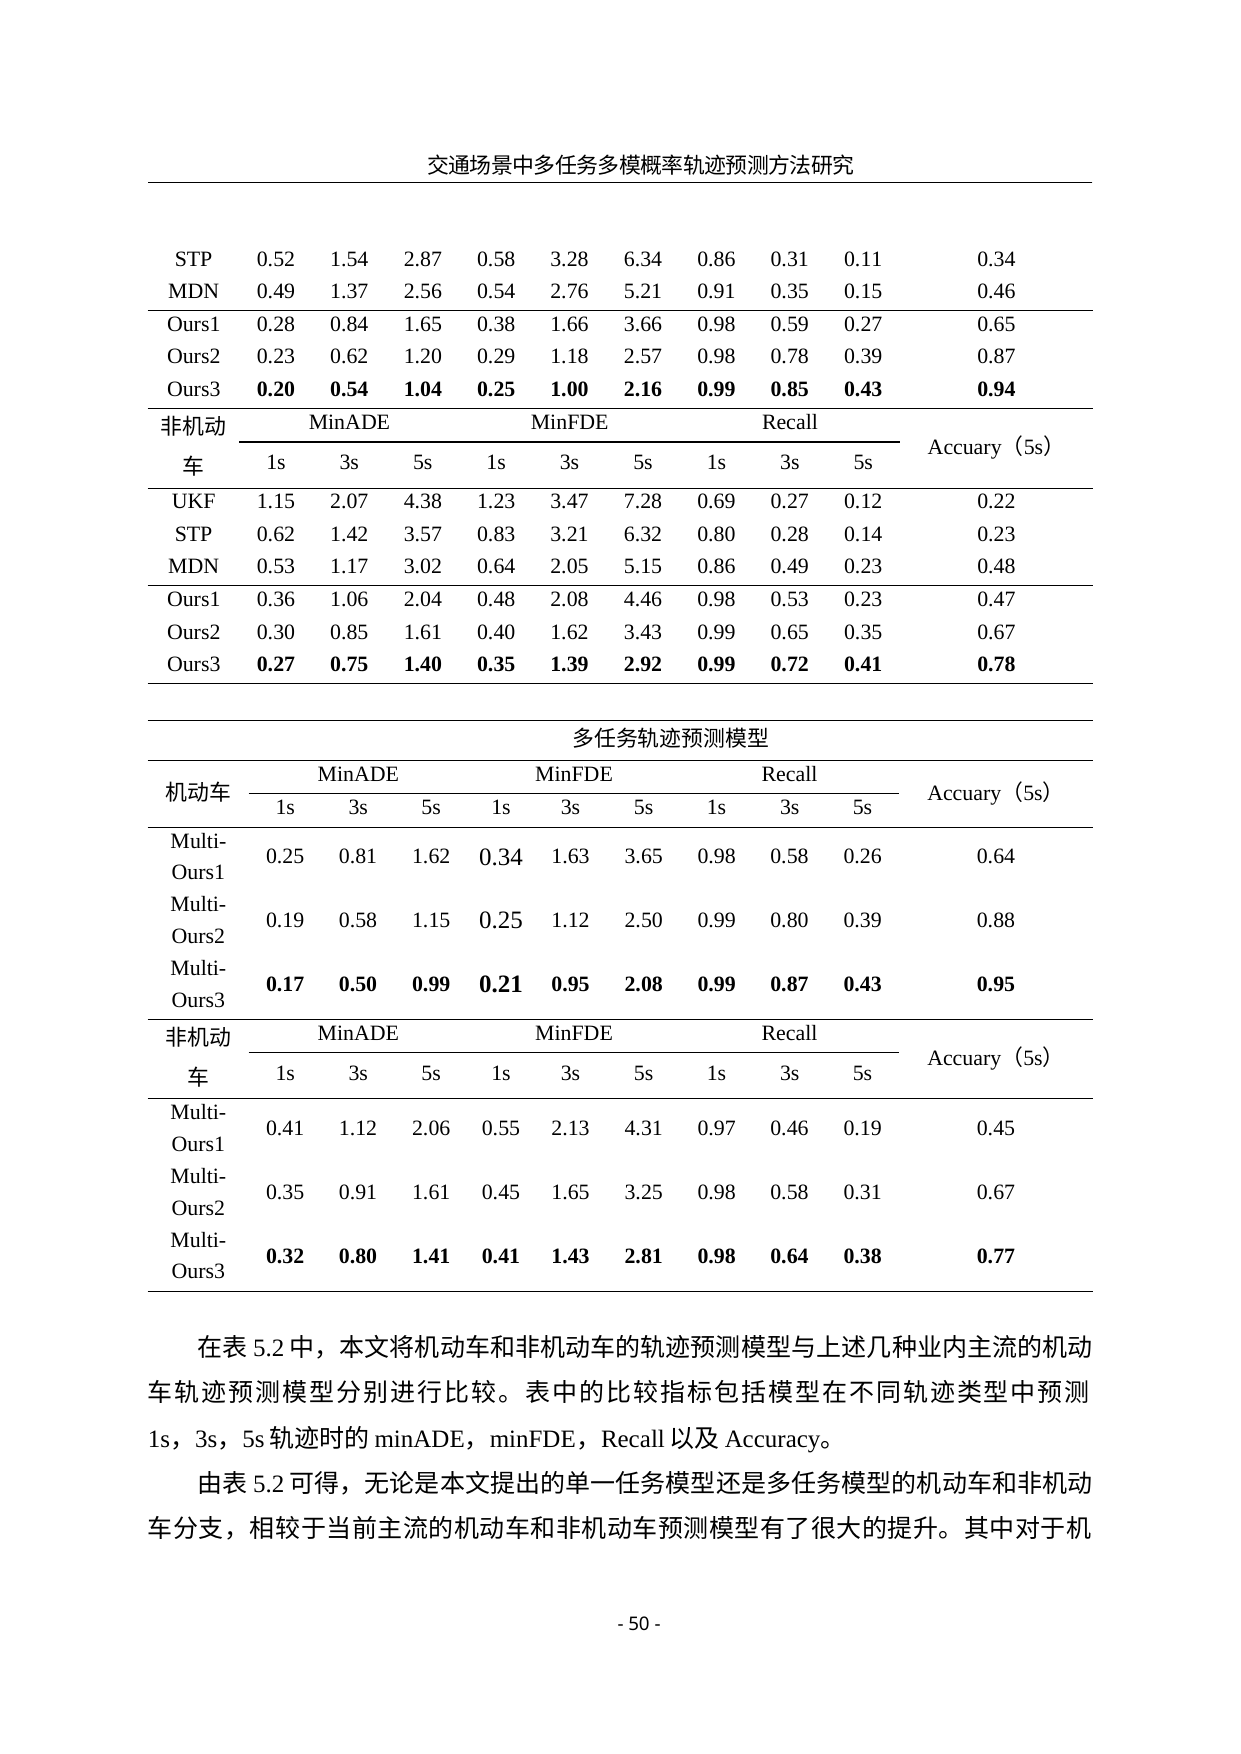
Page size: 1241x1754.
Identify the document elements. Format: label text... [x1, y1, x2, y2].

table_cell 0.94 [900, 376, 1092, 408]
table_cell 1.43 [534, 1227, 607, 1291]
table_cell 1.37 [313, 278, 386, 310]
table_cell 1.40 [386, 651, 459, 683]
table_cell 0.28 [753, 521, 826, 553]
table_cell 0.62 [239, 521, 312, 553]
table_cell 0.35 [826, 619, 900, 651]
table_cell 0.69 [680, 489, 753, 521]
table_cell 0.23 [900, 521, 1092, 553]
table_cell MinADE [249, 1020, 468, 1052]
table_cell 0.64 [459, 553, 533, 585]
table_cell 0.26 [826, 828, 899, 891]
table_cell 1.62 [394, 828, 468, 891]
table_cell 1.42 [313, 521, 386, 553]
table_cell 0.65 [900, 311, 1092, 343]
table_cell 5s [606, 443, 679, 487]
table_cell 1.54 [313, 246, 386, 278]
table_cell 0.15 [826, 278, 900, 310]
text 在表5.2中，本文将机动车和非机动车的轨迹预测模型与上述几种业内主流的机动车轨迹预测模型分别进行比较。表中的比较指标包括模型在不同轨迹类型中预测1s，3s，5s轨迹时的minADE，minFDE，Recall以及Accuracy。 [148, 1328, 1092, 1454]
table_cell 0.23 [826, 553, 900, 585]
table_cell 1.61 [394, 1163, 468, 1227]
table_cell 0.86 [680, 553, 753, 585]
table_cell 0.83 [459, 521, 533, 553]
table_cell 0.38 [826, 1227, 899, 1291]
table_cell Multi-Ours3 [148, 955, 248, 1019]
table_cell 1.12 [321, 1099, 394, 1163]
table_cell 0.75 [313, 651, 386, 683]
table_cell 3.02 [386, 553, 459, 585]
table_cell 0.58 [459, 246, 533, 278]
table_cell 3s [534, 794, 607, 827]
table_cell 0.87 [753, 955, 826, 1019]
table_cell 0.99 [680, 891, 753, 955]
table_cell 0.81 [321, 828, 394, 891]
table_cell 1.20 [386, 344, 459, 376]
table_cell 0.23 [826, 586, 900, 619]
table_cell 0.22 [900, 489, 1092, 521]
table_cell STP [148, 246, 239, 278]
table_cell 0.25 [468, 891, 534, 955]
table_cell 0.99 [394, 955, 468, 1019]
table_cell 1s [468, 794, 534, 827]
table_cell Ours3 [148, 651, 239, 683]
table_cell MinFDE [468, 1020, 680, 1052]
table_cell 0.53 [753, 586, 826, 619]
table_cell 1.65 [386, 311, 459, 343]
table_cell 3s [753, 443, 826, 487]
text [148, 1463, 1092, 1545]
table_cell 0.58 [753, 828, 826, 891]
table_cell 0.62 [313, 344, 386, 376]
table_cell 0.29 [459, 344, 533, 376]
table_cell 2.50 [607, 891, 680, 955]
table_cell 0.98 [680, 344, 753, 376]
table_cell 1.39 [533, 651, 606, 683]
table_cell 0.36 [239, 586, 312, 619]
table_cell 0.43 [826, 955, 899, 1019]
table_cell 5.21 [606, 278, 679, 310]
table_cell 1.63 [534, 828, 607, 891]
table_cell 1.00 [533, 376, 606, 408]
table_cell 3s [533, 443, 606, 487]
table_cell 0.45 [468, 1163, 534, 1227]
table_cell 0.46 [753, 1099, 826, 1163]
table_cell 0.77 [899, 1227, 1092, 1291]
table_cell 0.27 [826, 311, 900, 343]
table_cell 5s [394, 794, 468, 827]
table_cell 0.34 [900, 246, 1092, 278]
table_cell 非机动车 [148, 409, 239, 487]
table_cell 1.18 [533, 344, 606, 376]
table_cell 0.98 [680, 1163, 753, 1227]
table_cell 0.59 [753, 311, 826, 343]
table_cell 0.49 [753, 553, 826, 585]
table_cell 0.67 [899, 1163, 1092, 1227]
table_cell 3s [753, 794, 826, 827]
table_cell MDN [148, 278, 239, 310]
table_cell 0.31 [826, 1163, 899, 1227]
table_cell 0.19 [826, 1099, 899, 1163]
table_cell 0.84 [313, 311, 386, 343]
table_cell 5s [607, 794, 680, 827]
table_cell MinFDE [468, 761, 680, 793]
table_cell 0.39 [826, 344, 900, 376]
table_cell 0.97 [680, 1099, 753, 1163]
table_cell 0.85 [753, 376, 826, 408]
table_cell 0.40 [459, 619, 533, 651]
table_cell 0.14 [826, 521, 900, 553]
table_cell 1.41 [394, 1227, 468, 1291]
table_cell 1.66 [533, 311, 606, 343]
table_cell 1.15 [239, 489, 312, 521]
table_cell 0.48 [459, 586, 533, 619]
table_cell 非机动车 [148, 1020, 248, 1098]
table_cell 1.17 [313, 553, 386, 585]
table_cell 5s [826, 443, 900, 487]
table_cell 2.13 [534, 1099, 607, 1163]
table_cell 0.25 [459, 376, 533, 408]
table_cell 1.61 [386, 619, 459, 651]
table_cell 2.08 [607, 955, 680, 1019]
table_cell 0.28 [239, 311, 312, 343]
table_cell 0.23 [239, 344, 312, 376]
table_cell 0.35 [753, 278, 826, 310]
table_cell 0.86 [680, 246, 753, 278]
table_cell 0.91 [680, 278, 753, 310]
table_cell 0.19 [249, 891, 321, 955]
table_cell 3s [321, 794, 394, 827]
table_cell 0.65 [753, 619, 826, 651]
table_cell 0.99 [680, 619, 753, 651]
table_cell Ours1 [148, 311, 239, 343]
table_cell 0.31 [753, 246, 826, 278]
table_cell 0.80 [321, 1227, 394, 1291]
table_cell 1.62 [533, 619, 606, 651]
table_cell 1.23 [459, 489, 533, 521]
table_cell Accuary（5s） [900, 409, 1092, 487]
table_cell Ours3 [148, 376, 239, 408]
table_cell 1.06 [313, 586, 386, 619]
table_cell 0.47 [900, 586, 1092, 619]
table_cell 4.46 [606, 586, 679, 619]
table_cell Multi-Ours2 [148, 891, 248, 955]
table_cell 0.58 [753, 1163, 826, 1227]
table_cell 2.05 [533, 553, 606, 585]
table_cell 0.17 [249, 955, 321, 1019]
table_cell 0.99 [680, 955, 753, 1019]
table_cell 0.64 [753, 1227, 826, 1291]
table_cell 0.95 [899, 955, 1092, 1019]
table_cell 0.99 [680, 651, 753, 683]
table_cell 3.28 [533, 246, 606, 278]
table_cell 3s [753, 1053, 826, 1098]
table_cell 0.25 [249, 828, 321, 891]
table_cell 2.04 [386, 586, 459, 619]
table_header [148, 721, 248, 760]
table_cell 0.46 [900, 278, 1092, 310]
table_cell 2.07 [313, 489, 386, 521]
table_cell 1s [239, 443, 312, 487]
table_cell 0.98 [680, 1227, 753, 1291]
table_cell 3.66 [606, 311, 679, 343]
table_header 多任务轨迹预测模型 [249, 721, 1092, 760]
table_cell 1.04 [386, 376, 459, 408]
table_cell 2.16 [606, 376, 679, 408]
table_cell 3.43 [606, 619, 679, 651]
table_cell 2.56 [386, 278, 459, 310]
table_cell 6.34 [606, 246, 679, 278]
table_cell 0.52 [239, 246, 312, 278]
table_cell 0.41 [468, 1227, 534, 1291]
table_cell 2.57 [606, 344, 679, 376]
table_cell 0.27 [753, 489, 826, 521]
table_cell MinADE [249, 761, 468, 793]
table_cell Multi-Ours1 [148, 828, 248, 891]
table_cell Recall [680, 1020, 899, 1052]
table_cell 6.32 [606, 521, 679, 553]
table_cell 1s [680, 443, 753, 487]
table_cell 0.54 [459, 278, 533, 310]
table_cell 5.15 [606, 553, 679, 585]
table_cell 0.38 [459, 311, 533, 343]
table_cell 0.98 [680, 828, 753, 891]
table_cell 0.43 [826, 376, 900, 408]
table_cell 2.08 [533, 586, 606, 619]
table_cell 0.85 [313, 619, 386, 651]
table_cell 5s [607, 1053, 680, 1098]
table_cell MinADE [239, 409, 459, 441]
table_cell 0.99 [680, 376, 753, 408]
table_cell 0.35 [459, 651, 533, 683]
table_cell 1s [249, 794, 321, 827]
table_cell Recall [680, 761, 899, 793]
table_cell 1s [680, 1053, 753, 1098]
table_cell 5s [826, 794, 899, 827]
table_cell 0.49 [239, 278, 312, 310]
table_cell 0.27 [239, 651, 312, 683]
table_cell 1s [468, 1053, 534, 1098]
table_cell 1s [249, 1053, 321, 1098]
table_cell 3s [321, 1053, 394, 1098]
table_cell 0.78 [900, 651, 1092, 683]
table_cell 0.64 [899, 828, 1092, 891]
table_cell 1s [680, 794, 753, 827]
table_cell 0.50 [321, 955, 394, 1019]
table_cell Ours2 [148, 619, 239, 651]
table_cell 3.47 [533, 489, 606, 521]
table_cell 0.67 [900, 619, 1092, 651]
table_cell UKF [148, 489, 239, 521]
table_cell 0.98 [680, 311, 753, 343]
table_cell 0.87 [900, 344, 1092, 376]
table_cell 0.55 [468, 1099, 534, 1163]
table_cell 机动车 [148, 761, 248, 827]
table_cell 0.80 [753, 891, 826, 955]
table_cell 1.65 [534, 1163, 607, 1227]
table_cell 0.30 [239, 619, 312, 651]
table_cell 0.41 [249, 1099, 321, 1163]
table_cell Accuary（5s） [899, 1020, 1092, 1098]
table_cell 5s [826, 1053, 899, 1098]
table_cell 0.39 [826, 891, 899, 955]
table_cell 5s [386, 443, 459, 487]
table_cell 0.21 [468, 955, 534, 1019]
table_cell Multi-Ours2 [148, 1163, 248, 1227]
table_cell 0.34 [468, 828, 534, 891]
table_cell 0.98 [680, 586, 753, 619]
table_cell Multi-Ours1 [148, 1099, 248, 1163]
table_cell 2.06 [394, 1099, 468, 1163]
table_cell 0.88 [899, 891, 1092, 955]
table_cell 4.31 [607, 1099, 680, 1163]
table_cell 3s [534, 1053, 607, 1098]
table_cell 0.72 [753, 651, 826, 683]
table_cell 0.91 [321, 1163, 394, 1227]
table_cell 0.80 [680, 521, 753, 553]
table_cell 0.78 [753, 344, 826, 376]
table_cell 3.21 [533, 521, 606, 553]
table_cell MDN [148, 553, 239, 585]
table_cell 0.48 [900, 553, 1092, 585]
table_cell Accuary（5s） [899, 761, 1092, 827]
table_cell Ours2 [148, 344, 239, 376]
table_cell 3.65 [607, 828, 680, 891]
table_cell 0.53 [239, 553, 312, 585]
table_cell 0.45 [899, 1099, 1092, 1163]
table_cell 0.20 [239, 376, 312, 408]
table_cell 2.81 [607, 1227, 680, 1291]
table_cell 1s [459, 443, 533, 487]
table_cell 0.54 [313, 376, 386, 408]
table_cell 0.11 [826, 246, 900, 278]
table_cell 0.12 [826, 489, 900, 521]
table_cell 0.95 [534, 955, 607, 1019]
table_cell 2.76 [533, 278, 606, 310]
table_cell 3.57 [386, 521, 459, 553]
table_cell STP [148, 521, 239, 553]
table_cell 1.15 [394, 891, 468, 955]
table_cell 0.35 [249, 1163, 321, 1227]
table_cell 1.12 [534, 891, 607, 955]
table_cell 5s [394, 1053, 468, 1098]
table_cell 3s [313, 443, 386, 487]
table_cell MinFDE [459, 409, 679, 441]
table_cell 7.28 [606, 489, 679, 521]
table_cell 0.32 [249, 1227, 321, 1291]
table_cell Ours1 [148, 586, 239, 619]
table_cell 4.38 [386, 489, 459, 521]
table_cell 3.25 [607, 1163, 680, 1227]
table_cell Recall [680, 409, 900, 441]
table_cell 2.92 [606, 651, 679, 683]
table_cell 0.58 [321, 891, 394, 955]
table_cell 0.41 [826, 651, 900, 683]
table_cell Multi-Ours3 [148, 1227, 248, 1291]
table_cell 2.87 [386, 246, 459, 278]
